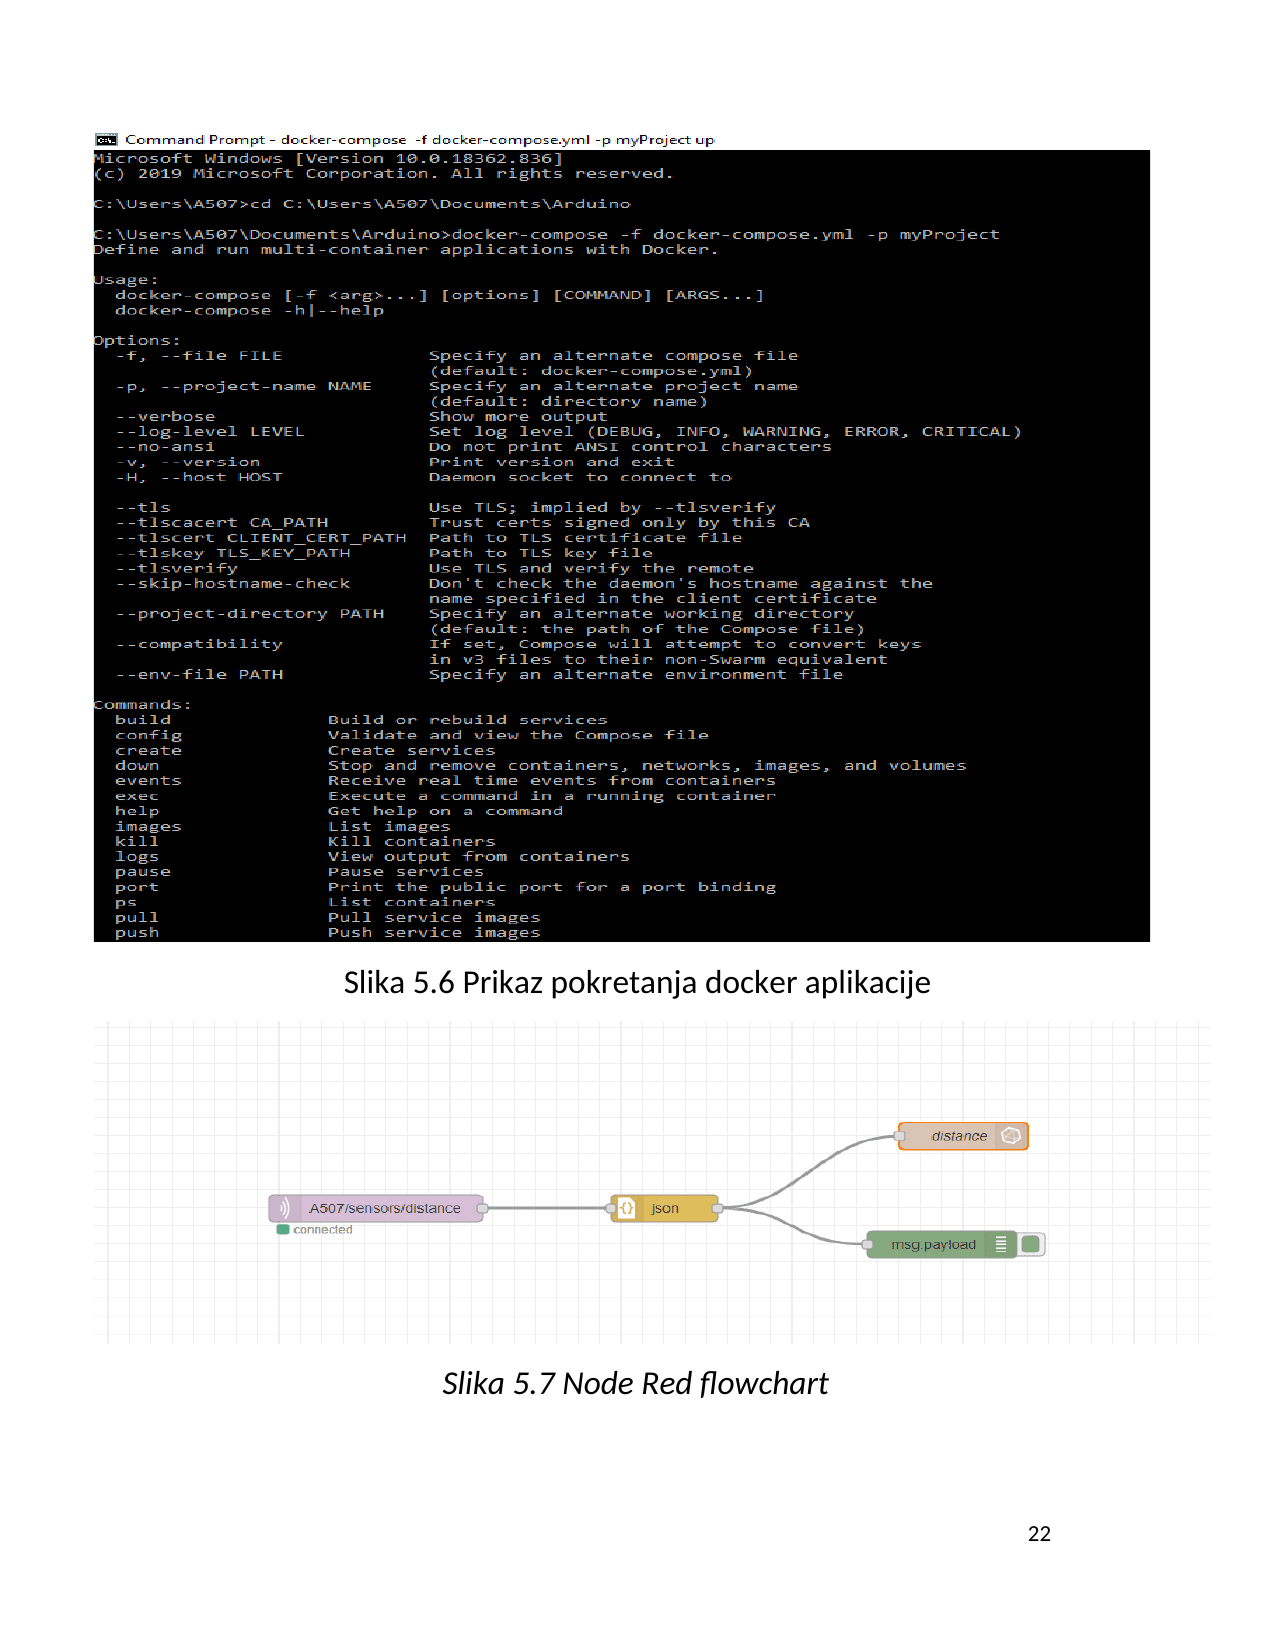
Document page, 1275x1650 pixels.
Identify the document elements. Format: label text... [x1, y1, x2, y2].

text Slika 5.6 Prikaz pokretanja docker aplikacije [75, 961, 1200, 1002]
text Slika 5.7 Node Red flowchart [75, 1362, 1200, 1403]
